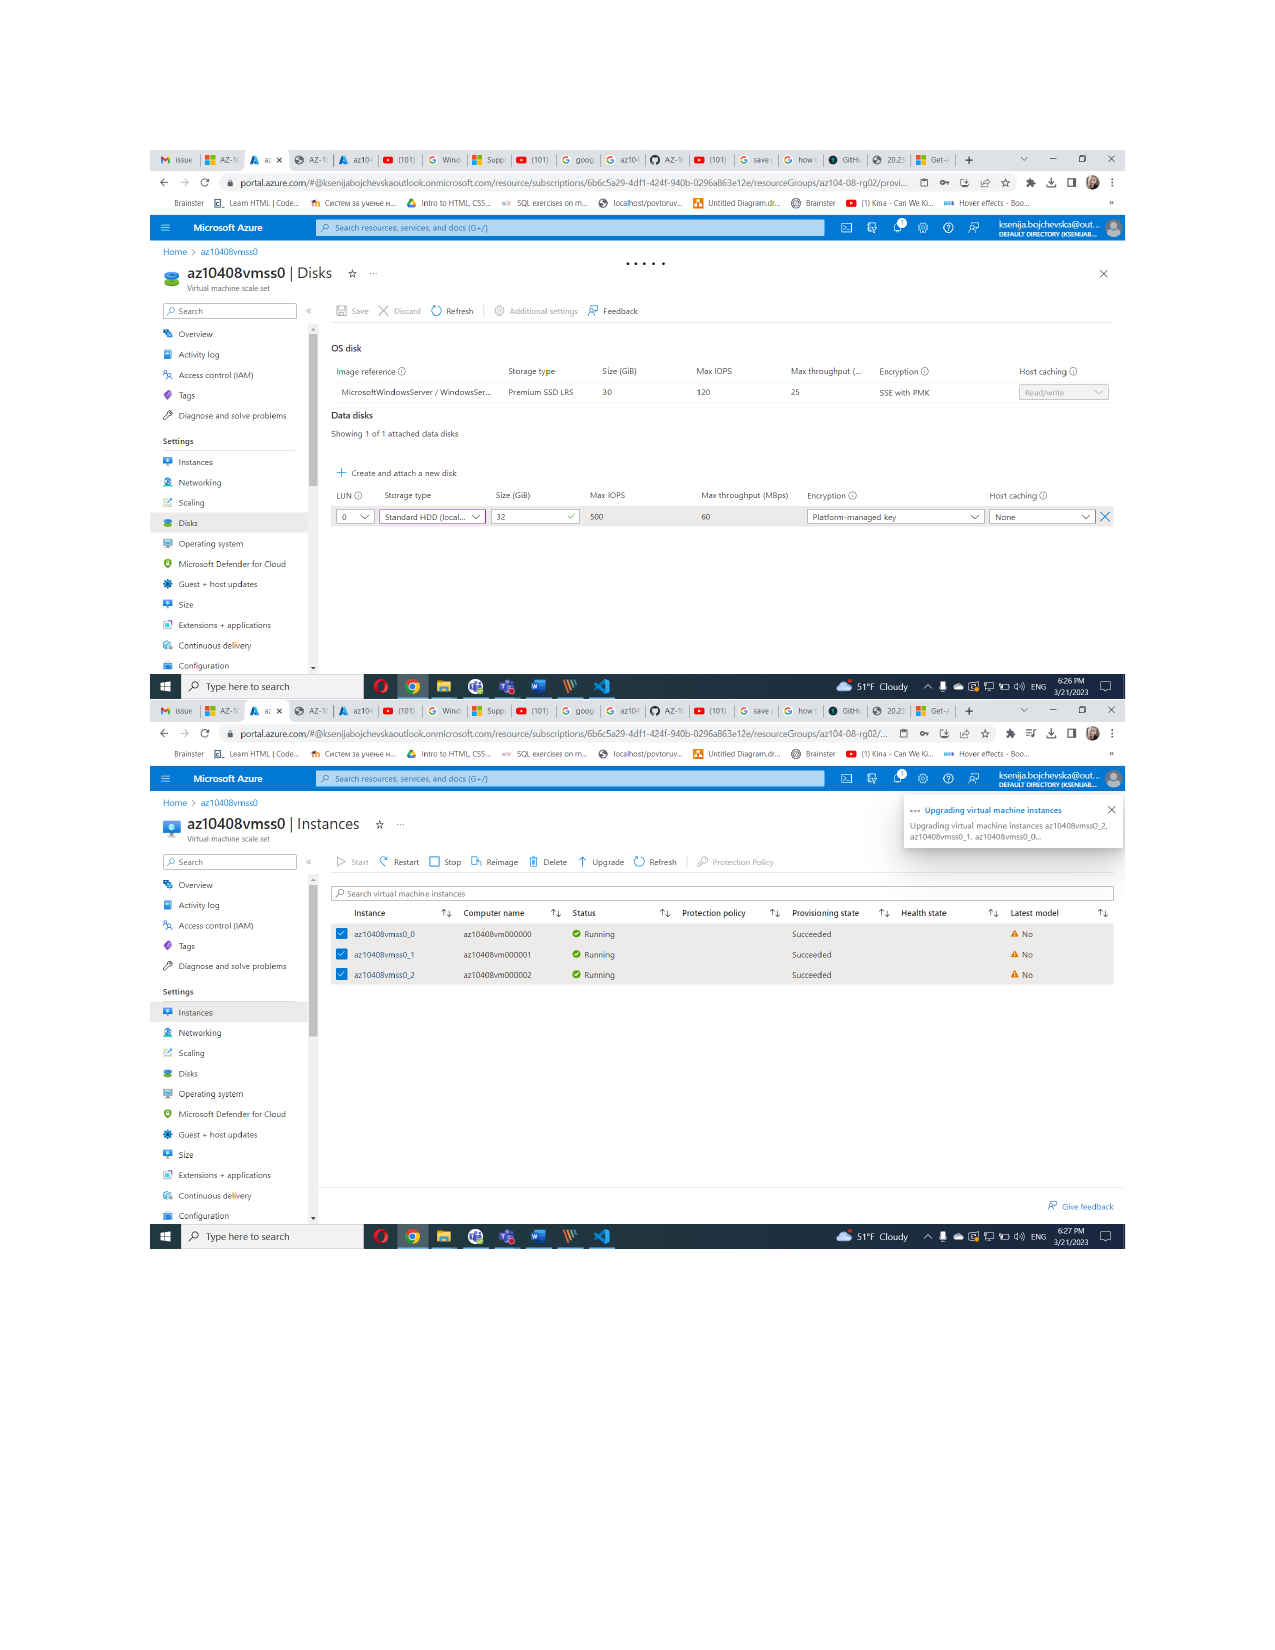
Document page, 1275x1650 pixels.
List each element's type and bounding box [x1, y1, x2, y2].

picture [150, 150, 1125, 699]
picture [150, 700, 1125, 1249]
